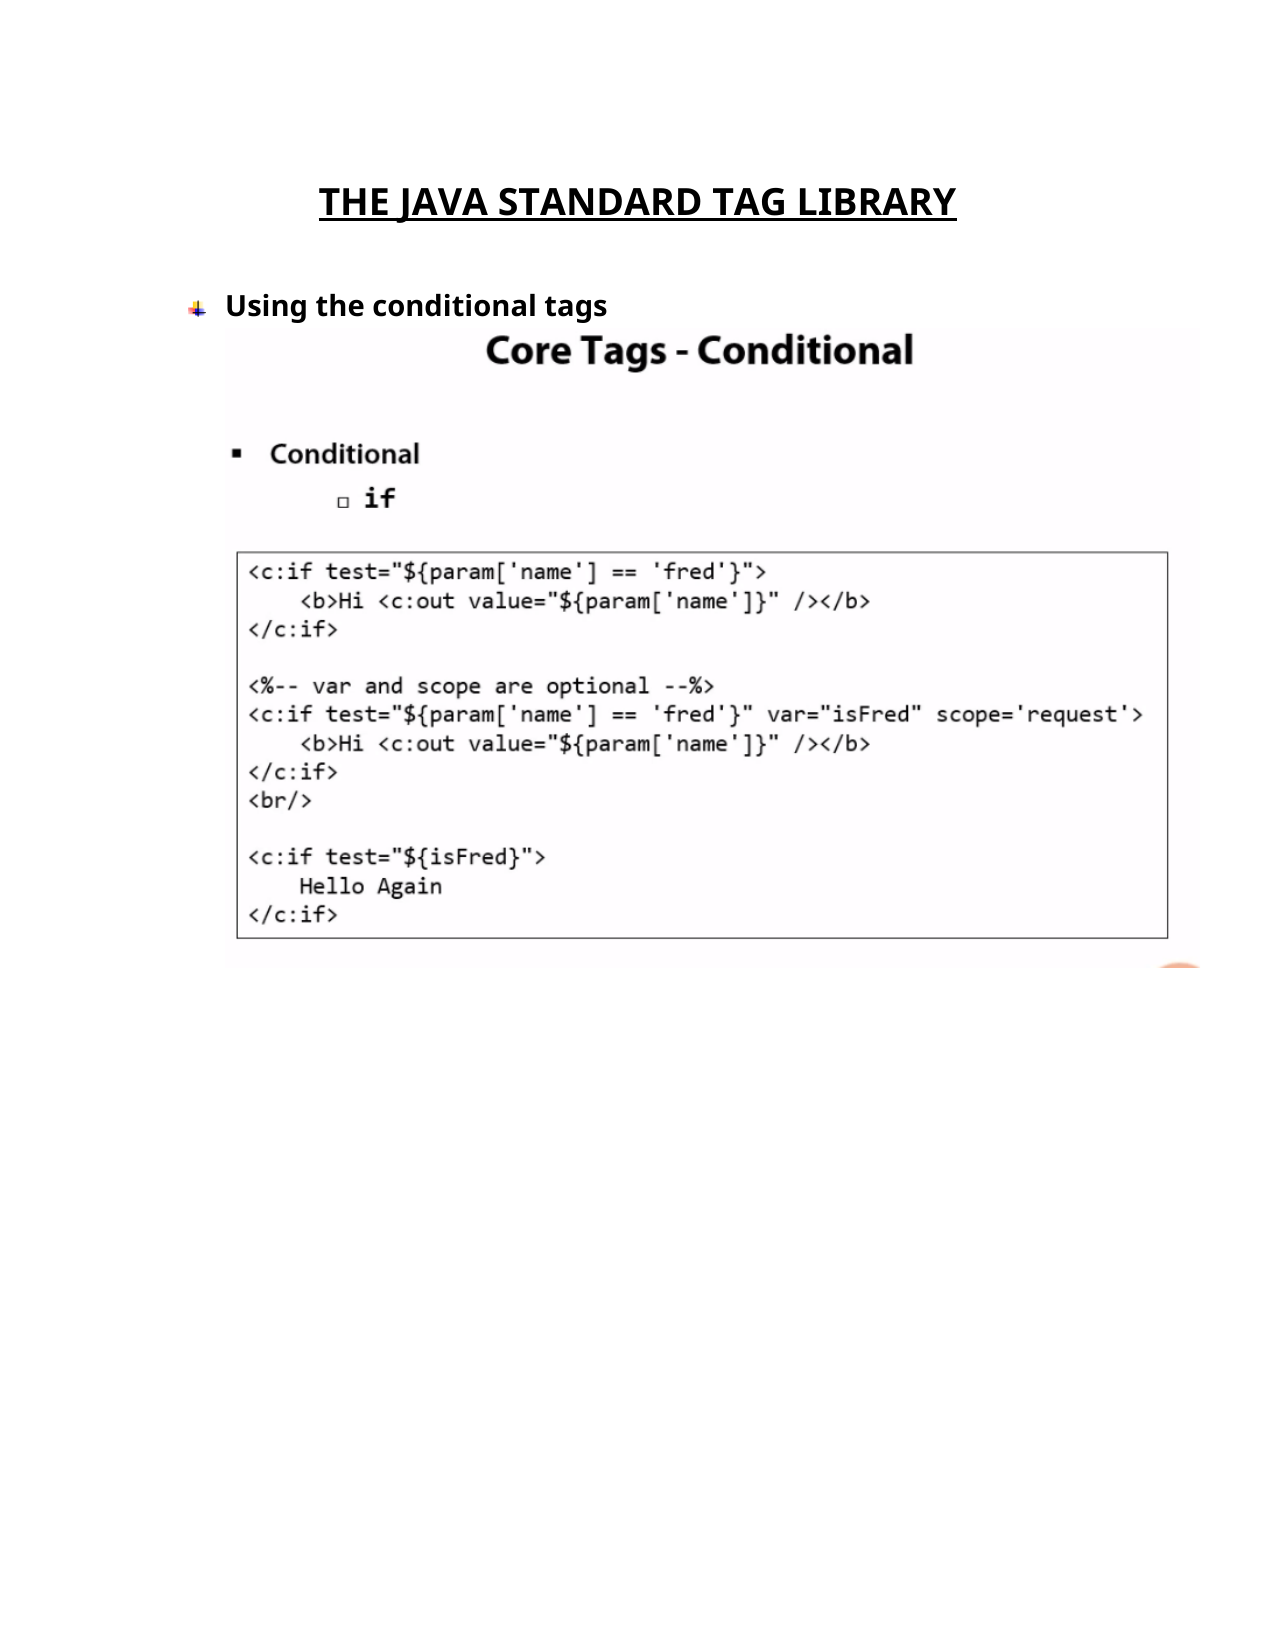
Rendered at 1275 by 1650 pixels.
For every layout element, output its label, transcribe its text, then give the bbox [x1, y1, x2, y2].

subtitle Using the conditional tags [187, 285, 1125, 325]
picture [188, 299, 206, 317]
subtitle THE JAVA STANDARD TAG LIBRARY [150, 175, 1125, 226]
picture [225, 328, 1200, 968]
